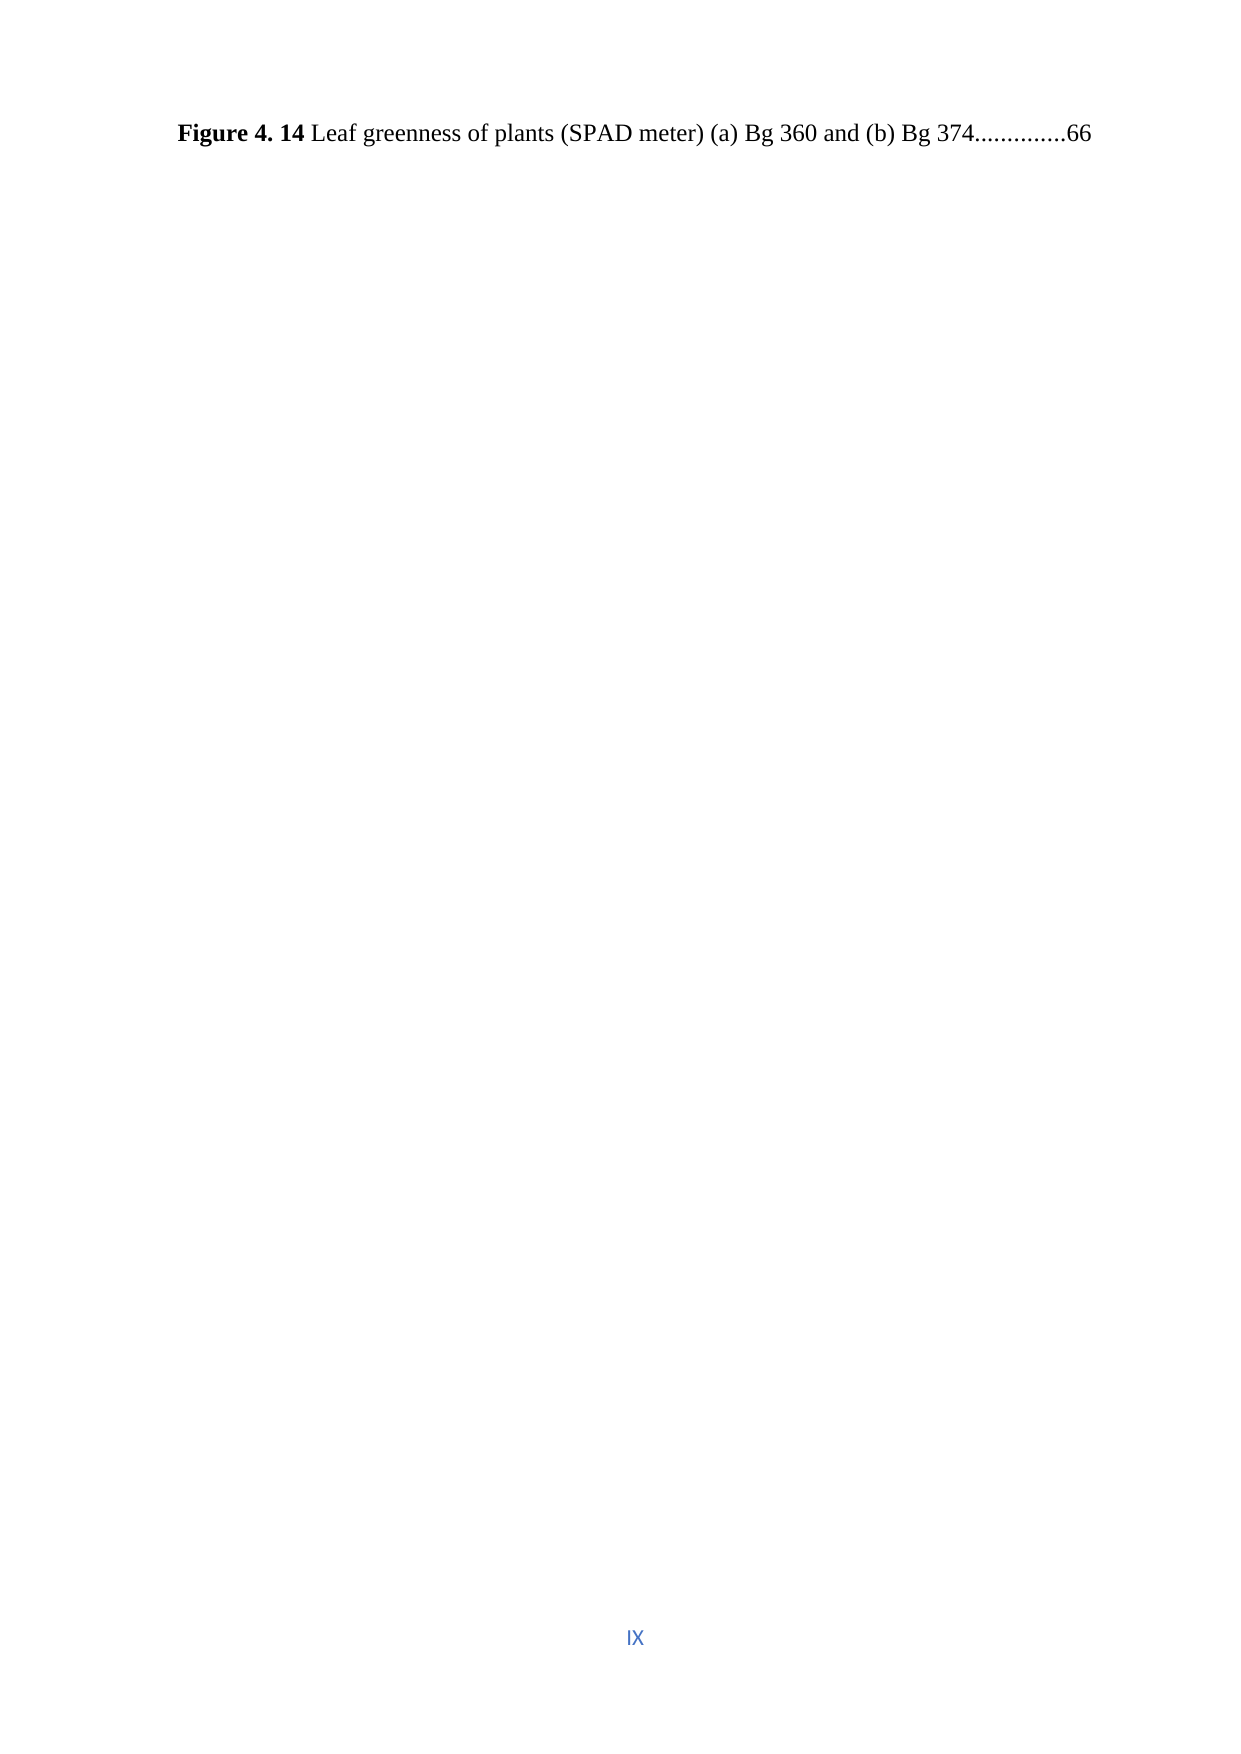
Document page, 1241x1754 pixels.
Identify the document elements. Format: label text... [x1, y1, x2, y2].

text Figure 4. 14 Leaf greenness of plants (SPAD meter) (a) Bg 360 and (b) Bg 374 66 [177, 118, 1092, 147]
